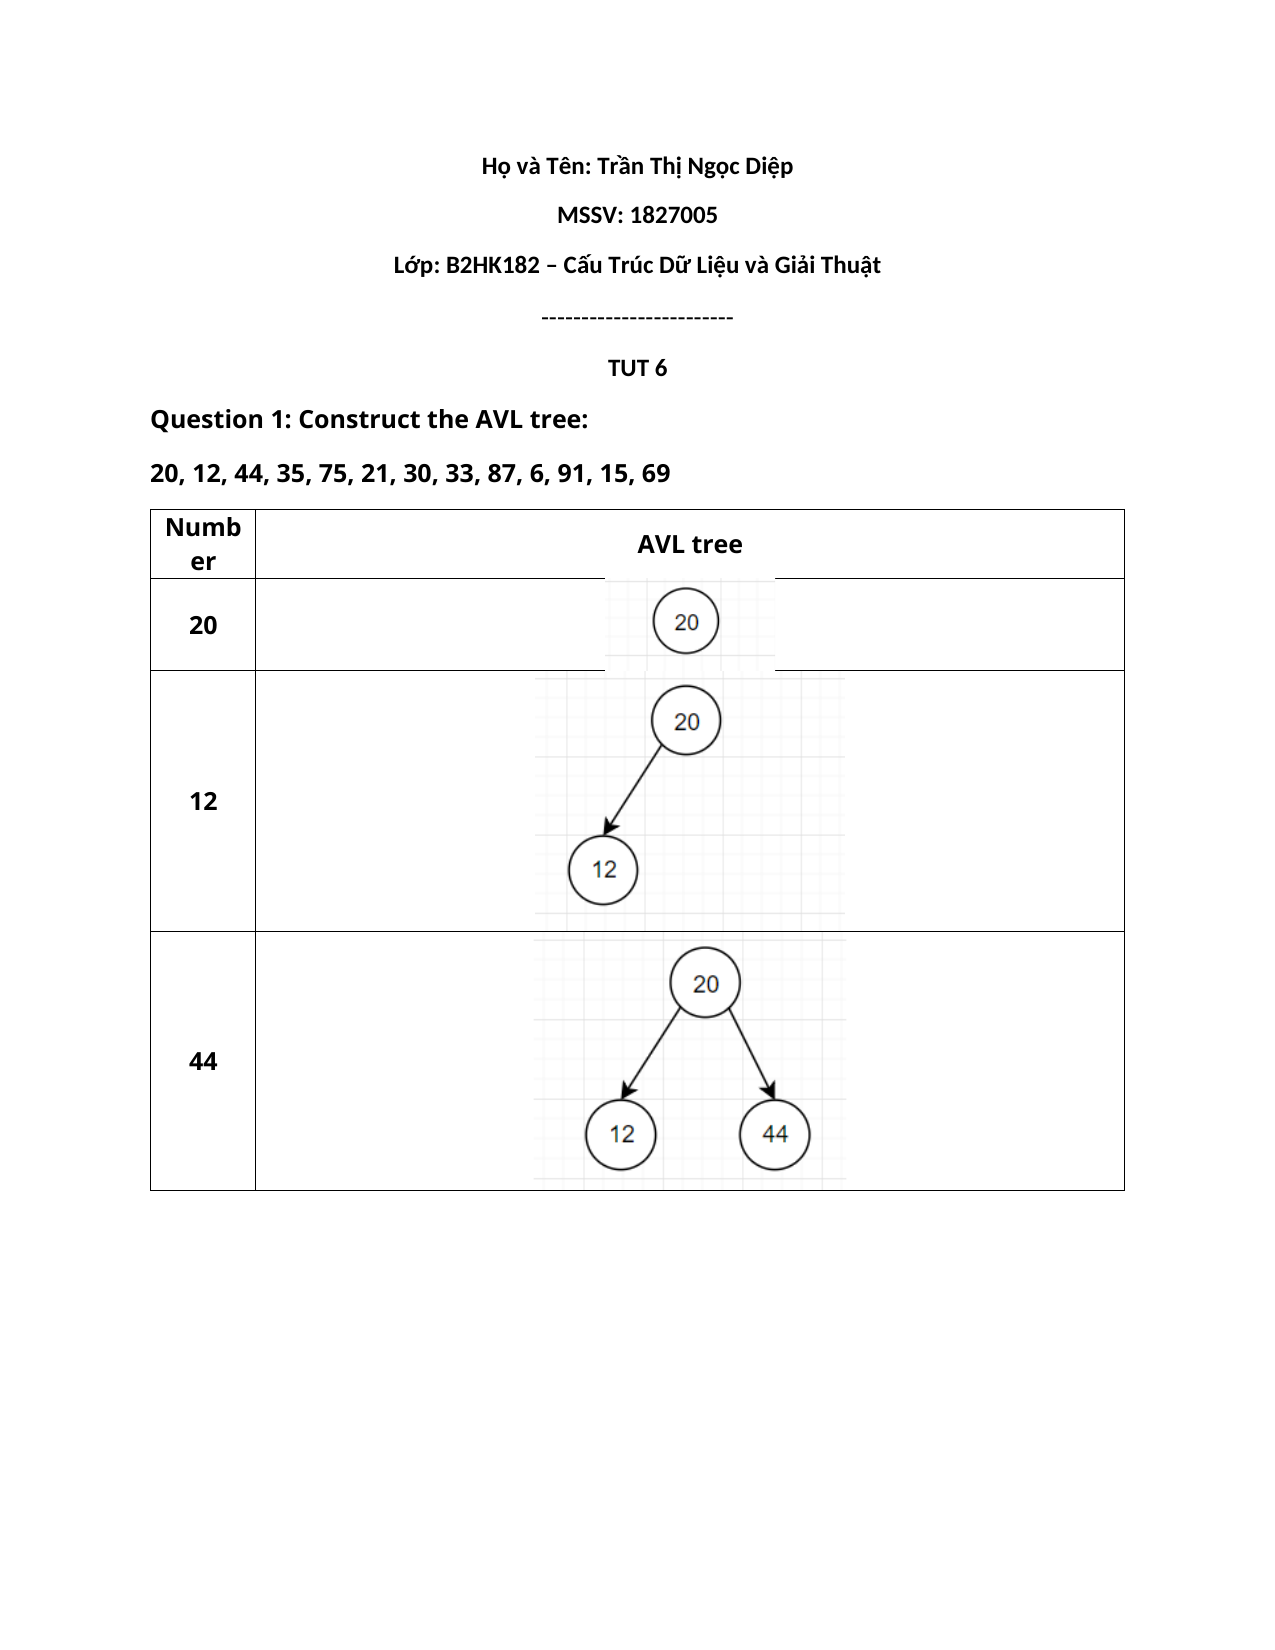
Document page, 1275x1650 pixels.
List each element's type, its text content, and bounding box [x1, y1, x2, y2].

picture [535, 578, 845, 931]
table_header Number [151, 510, 255, 578]
text TUT 6 [150, 352, 1125, 383]
table_cell [845, 671, 1124, 931]
table_cell 12 [151, 671, 255, 931]
table_header AVL tree [256, 510, 1124, 578]
table_cell [847, 932, 1124, 1189]
text Question 1: Construct the AVL tree: [150, 402, 1125, 436]
text Lớp: B2HK182 – Cấu Trúc Dữ Liệu và Giải Thuật [150, 249, 1125, 280]
text MSSV: 1827005 [150, 199, 1125, 230]
table_cell [256, 579, 605, 670]
picture [533, 932, 847, 1190]
table_cell [256, 671, 535, 931]
table_cell [256, 932, 533, 1189]
table_cell 20 [151, 579, 255, 670]
table_cell [775, 579, 1124, 670]
text ------------------------ [150, 299, 1125, 333]
text Họ và Tên: Trần Thị Ngọc Diệp [150, 150, 1125, 181]
table_cell 44 [151, 932, 255, 1189]
text 20, 12, 44, 35, 75, 21, 30, 33, 87, 6, 91, 15, 69 [150, 455, 1125, 489]
